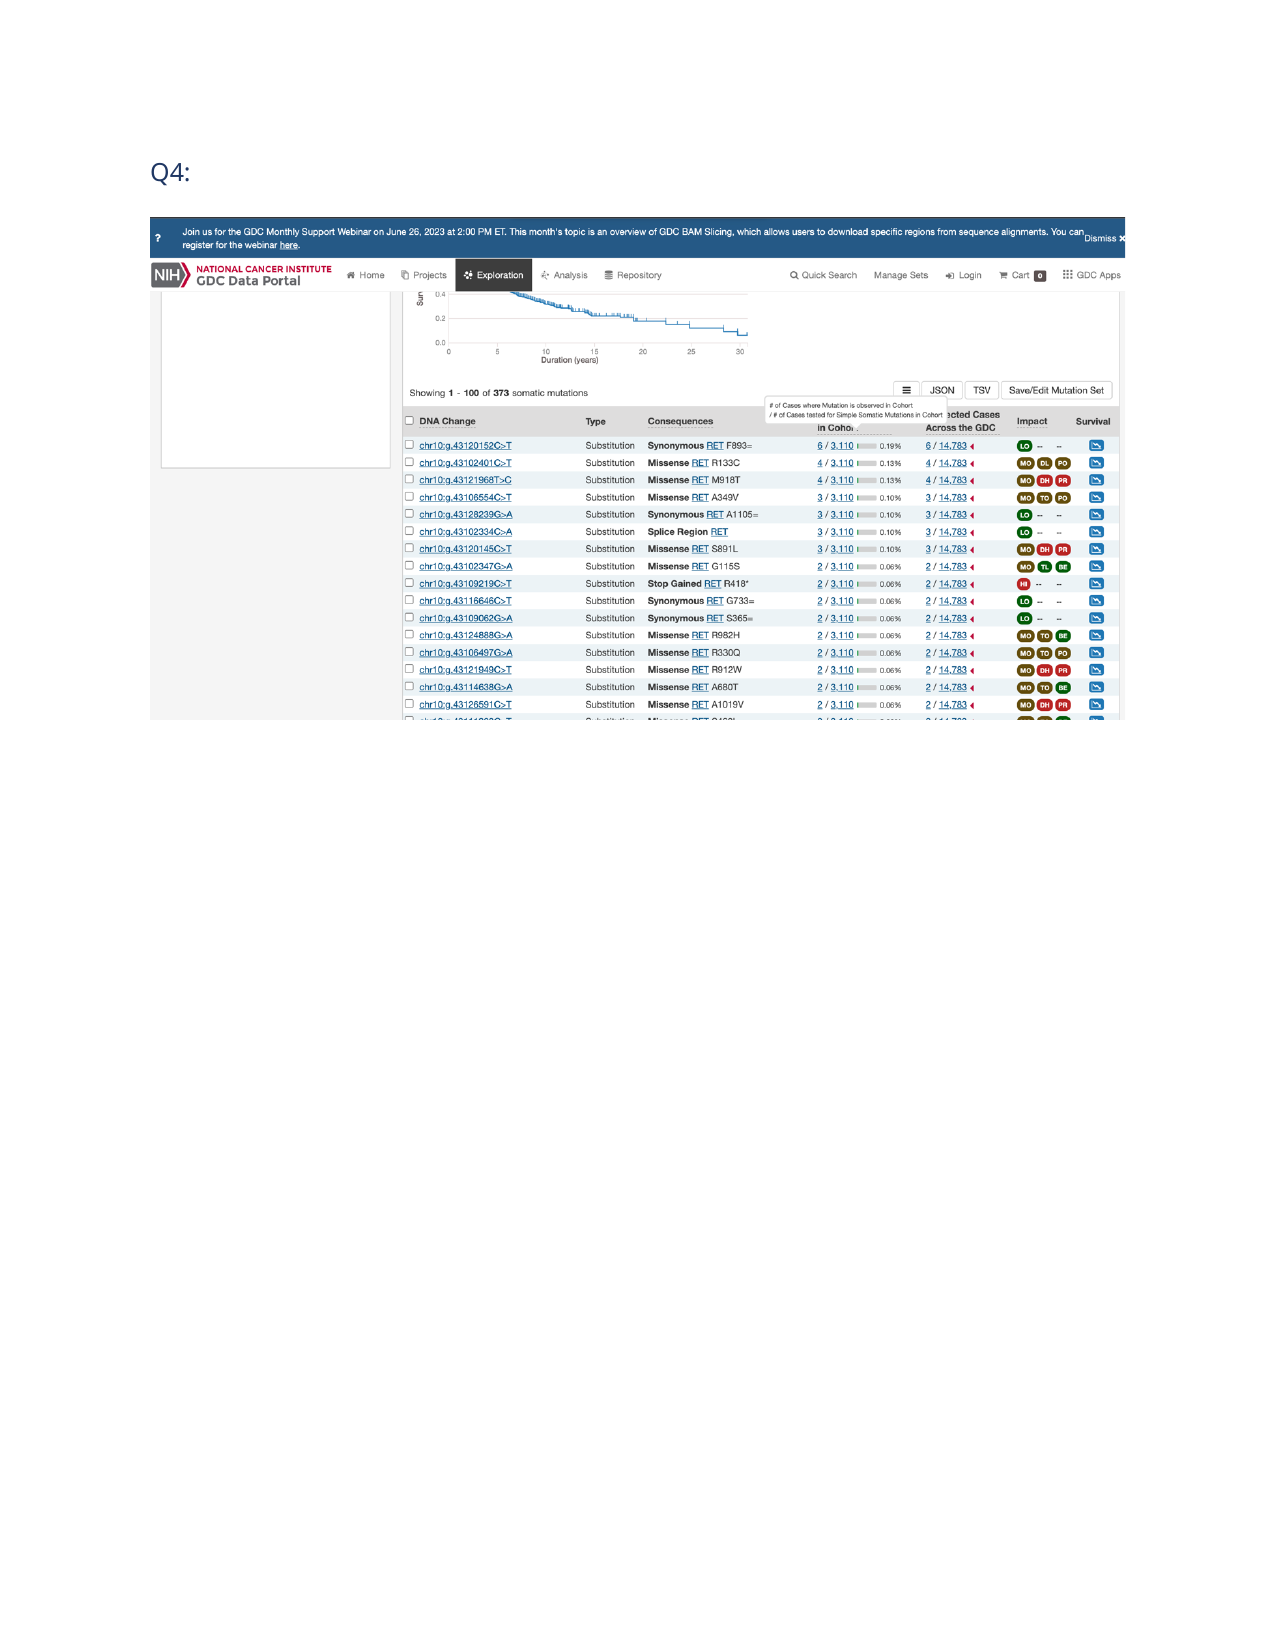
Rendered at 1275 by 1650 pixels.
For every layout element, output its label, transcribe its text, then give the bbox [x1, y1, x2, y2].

subtitle Q4: [150, 154, 1125, 188]
picture [150, 217, 1125, 720]
